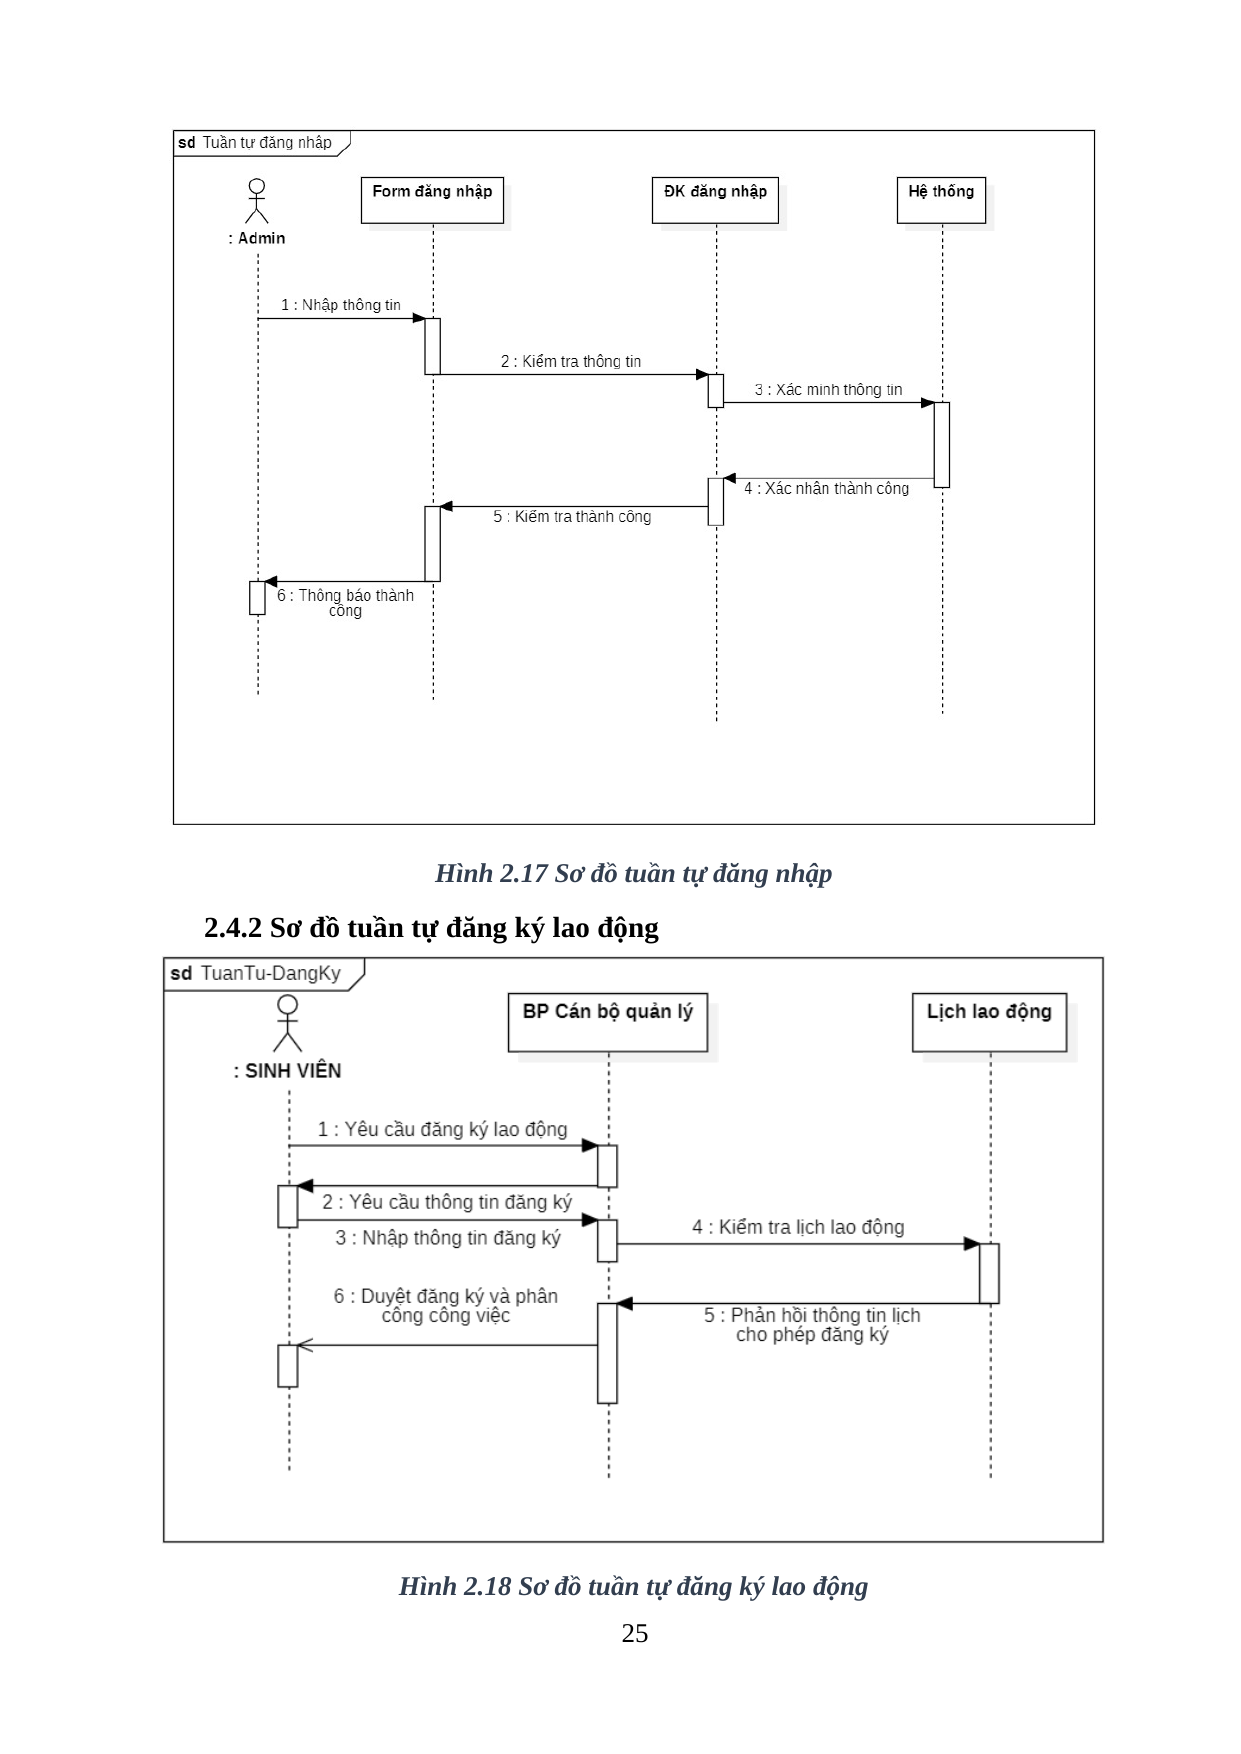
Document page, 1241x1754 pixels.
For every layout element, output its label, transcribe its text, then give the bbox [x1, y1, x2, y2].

picture [161, 118, 1108, 836]
picture [157, 953, 1113, 1548]
text Hình 2.17 Sơ đồ tuần tự đăng nhập [148, 857, 1122, 888]
list 2.4.2 Sơ đồ tuần tự đăng ký lao động [204, 910, 1122, 943]
text Hình 2.18 Sơ đồ tuần tự đăng ký lao động [148, 1570, 1122, 1601]
